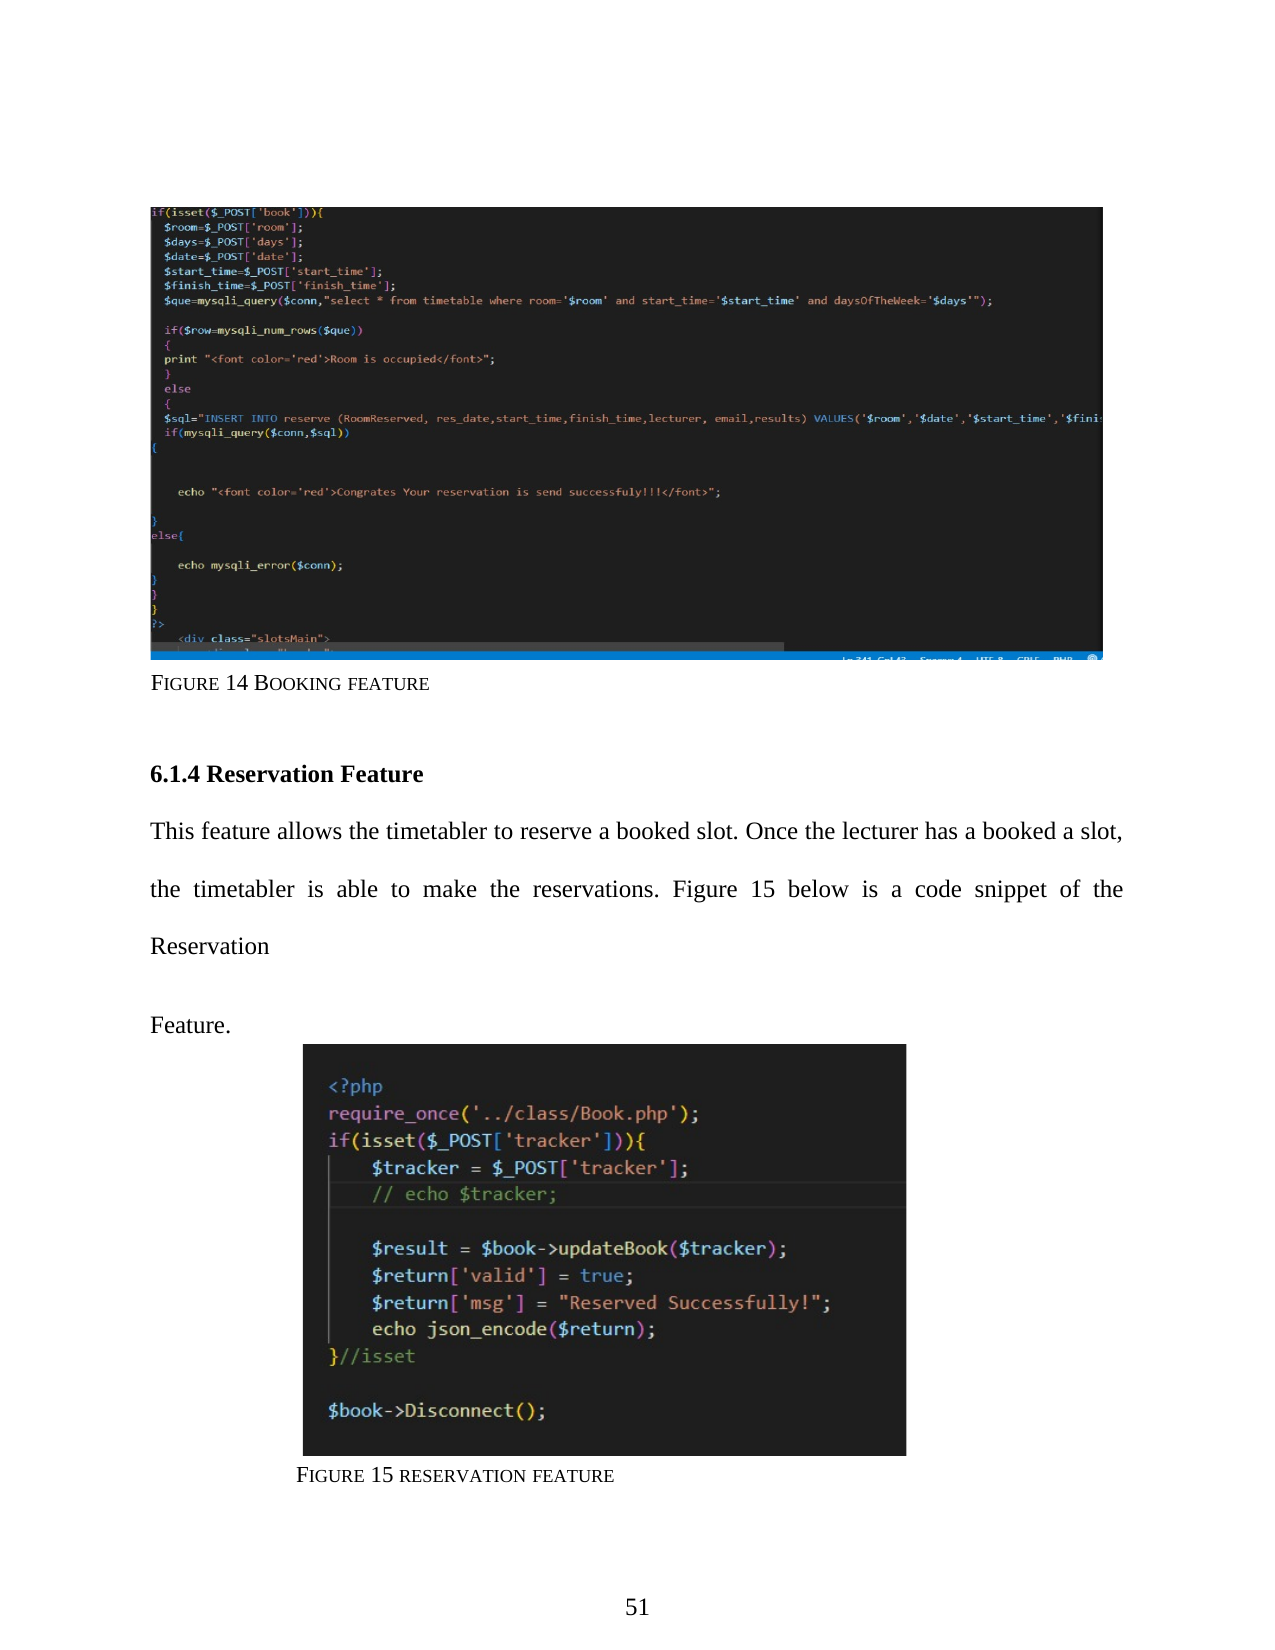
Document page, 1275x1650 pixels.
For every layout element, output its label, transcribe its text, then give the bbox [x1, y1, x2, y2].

picture [302, 1044, 907, 1456]
picture [150, 207, 1103, 660]
text This feature allows the timetabler to reserve a booked slot. Once the lecturer has a booked a slot, the timetabler is able to make the reservations. Figure 15 below is a code snippet of the Reservation [150, 816, 1125, 960]
text Feature. [150, 1010, 1125, 1038]
subtitle 6.1.4 Reservation Feature [150, 759, 1125, 788]
